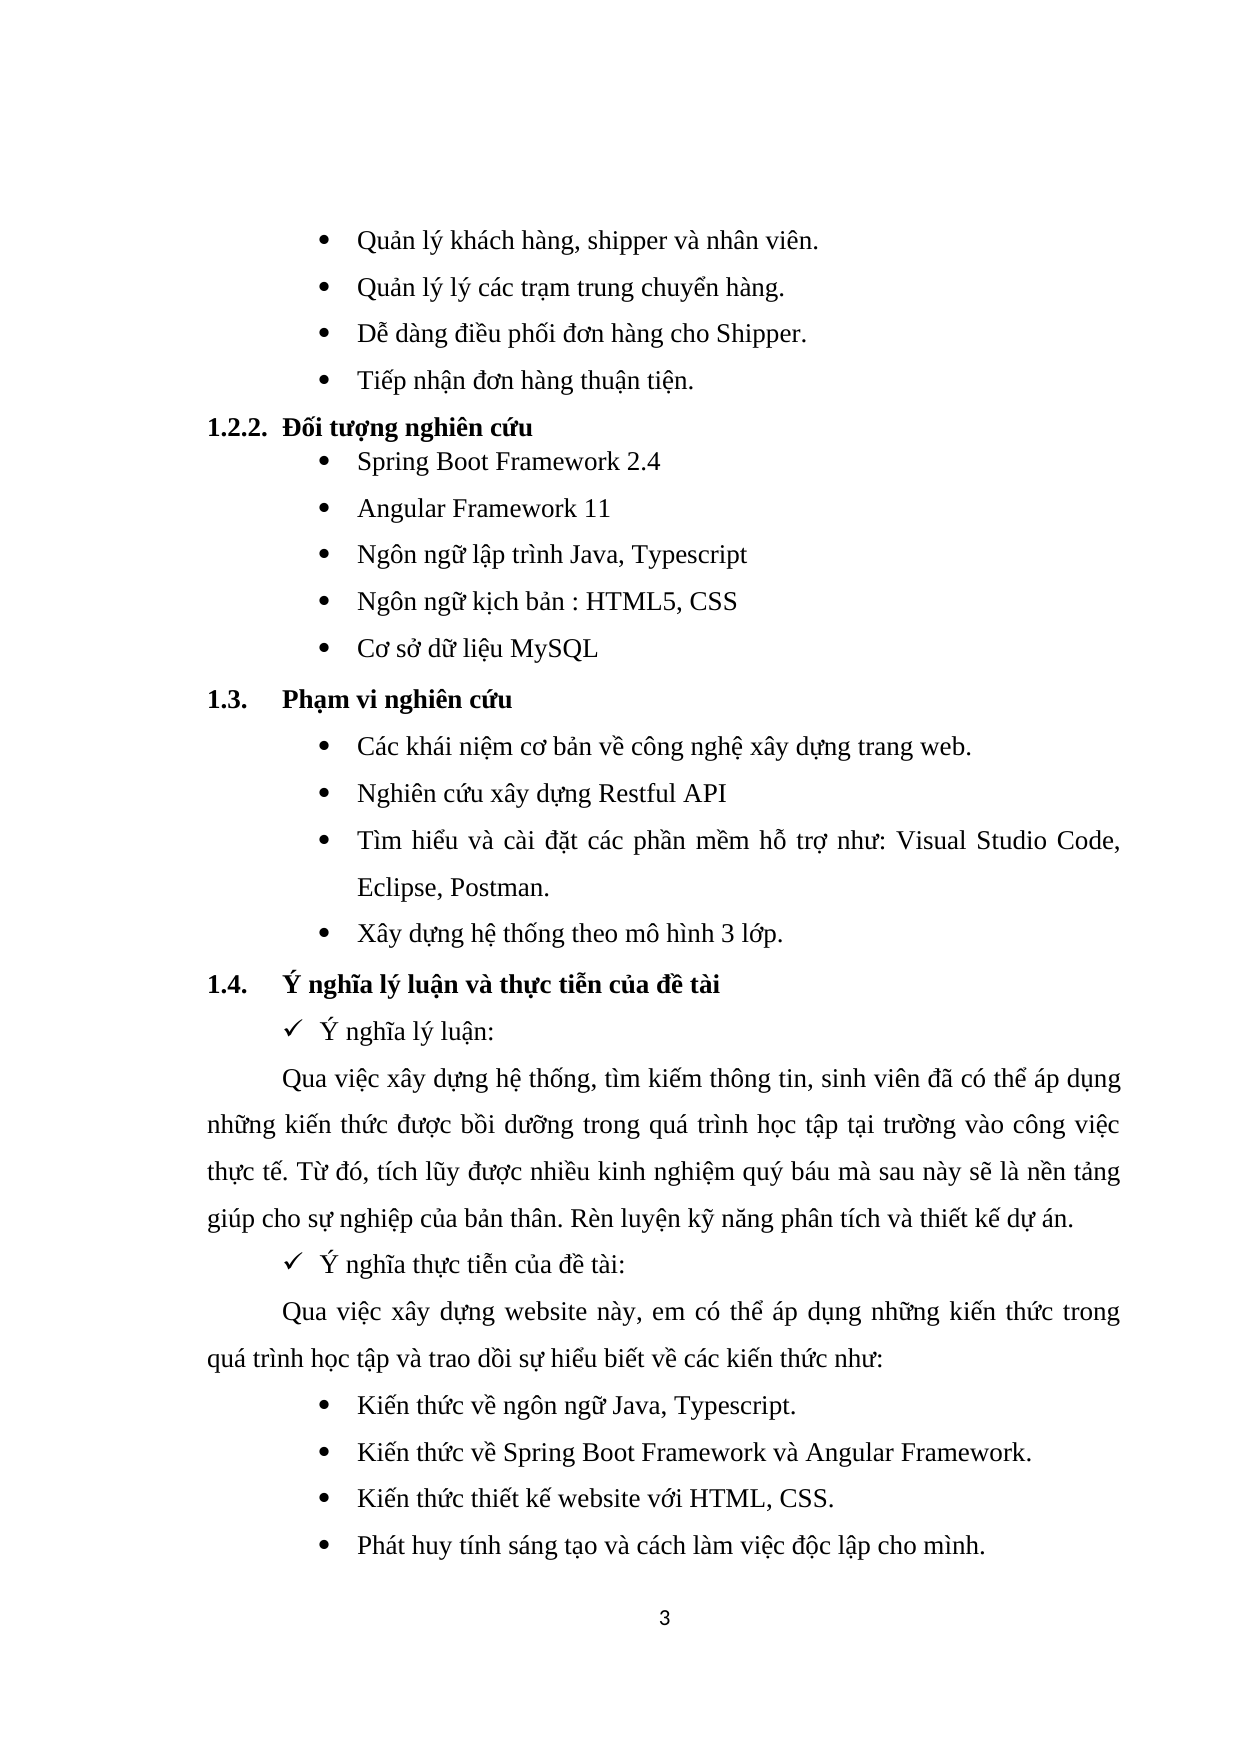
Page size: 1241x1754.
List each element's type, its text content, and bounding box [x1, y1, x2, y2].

list Angular Framework 11 [319, 492, 1122, 523]
list Cơ sở dữ liệu MySQL [319, 632, 1122, 664]
list Các khái niệm cơ bản về công nghệ xây dựng trang web. [319, 730, 1122, 761]
list Ý nghĩa thực tiễn của đề tài: [282, 1248, 1122, 1280]
list Nghiên cứu xây dựng Restful API [319, 777, 1122, 808]
subtitle Ý nghĩa lý luận và thực tiễn của đề tài [207, 968, 1122, 999]
list Kiến thức thiết kế website với HTML, CSS. [319, 1482, 1122, 1514]
text Qua việc xây dựng hệ thống, tìm kiếm thông tin, sinh viên đã có thể áp dụng những kiến thức được bồi dưỡng trong quá trình học tập tại trường vào công việc thực tế. Từ đó, tích lũy được nhiều kinh nghiệm quý báu mà sau này sẽ là nền tảng giúp cho sự nghiệp của bản thân. Rèn luyện kỹ năng phân tích và thiết kế dự án. [207, 1062, 1122, 1233]
list Kiến thức về ngôn ngữ Java, Typescript. [319, 1389, 1122, 1420]
list Quản lý lý các trạm trung chuyển hàng. [319, 271, 1122, 302]
list Ngôn ngữ kịch bản : HTML5, CSS [319, 586, 1122, 617]
text Qua việc xây dựng website này, em có thể áp dụng những kiến thức trong quá trình học tập và trao dồi sự hiểu biết về các kiến thức như: [207, 1295, 1122, 1373]
list Xây dựng hệ thống theo mô hình 3 lớp. [319, 917, 1122, 948]
subtitle Phạm vi nghiên cứu [207, 683, 1122, 714]
list Quản lý khách hàng, shipper và nhân viên. [319, 224, 1122, 255]
list Tiếp nhận đơn hàng thuận tiện. [319, 364, 1122, 396]
list Spring Boot Framework 2.4 [319, 445, 1122, 476]
list Phát huy tính sáng tạo và cách làm việc độc lập cho mình. [319, 1529, 1122, 1561]
list Kiến thức về Spring Boot Framework và Angular Framework. [319, 1436, 1122, 1467]
list Ý nghĩa lý luận: [282, 1015, 1122, 1046]
list Ngôn ngữ lập trình Java, Typescript [319, 539, 1122, 570]
list Tìm hiểu và cài đặt các phần mềm hỗ trợ như: Visual Studio Code, Eclipse, Postman. [319, 824, 1122, 902]
list Dễ dàng điều phối đơn hàng cho Shipper. [319, 318, 1122, 349]
list Đối tượng nghiên cứu [207, 411, 1122, 442]
